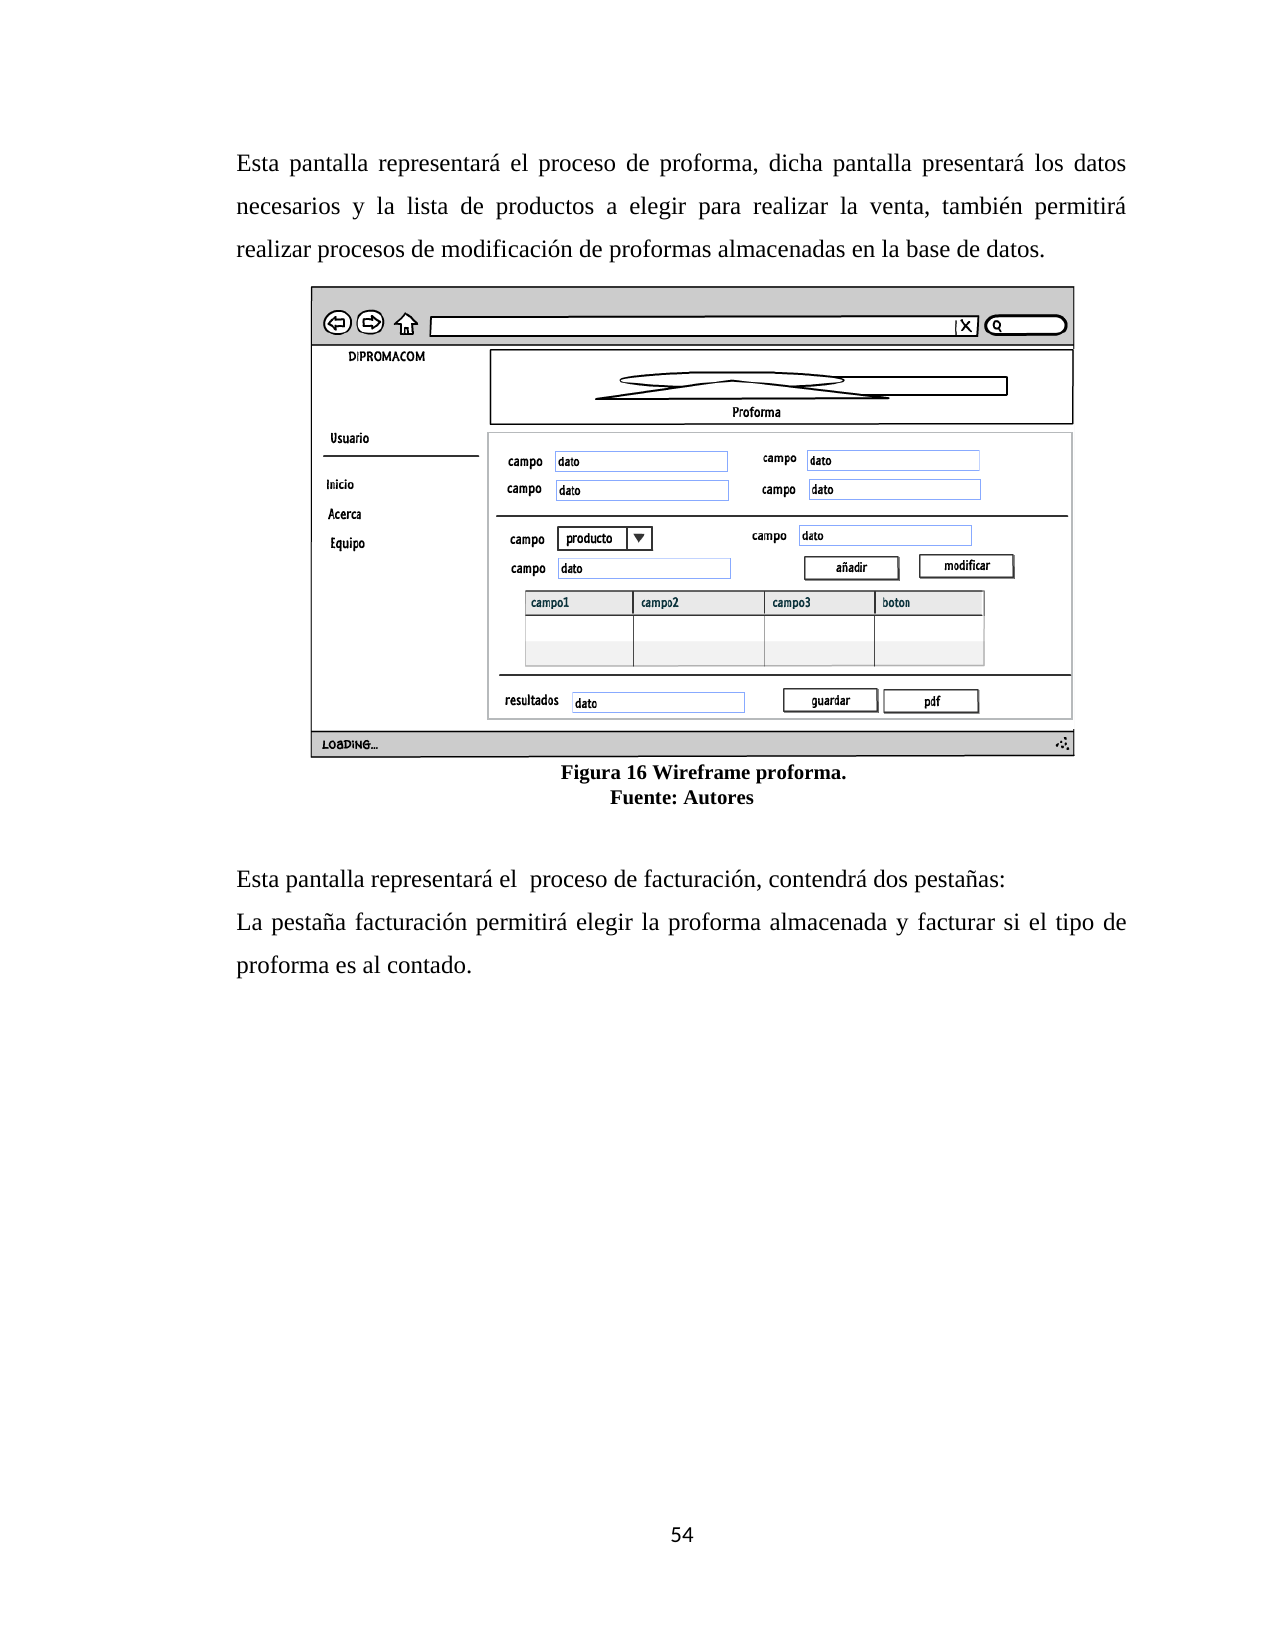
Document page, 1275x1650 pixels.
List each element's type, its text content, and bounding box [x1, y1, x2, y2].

text Esta pantalla representará el proceso de facturación, contendrá dos pestañas: [236, 864, 1127, 893]
text La pestaña facturación permitirá elegir la proforma almacenada y facturar si el tipo de proforma es al contado. [236, 907, 1127, 979]
text Esta pantalla representará el proceso de proforma, dicha pantalla presentará los datos necesarios y la lista de productos a elegir para realizar la venta, también permitirá realizar procesos de modificación de proformas almacenadas en la base de datos. [236, 148, 1127, 263]
picture [310, 282, 1075, 759]
